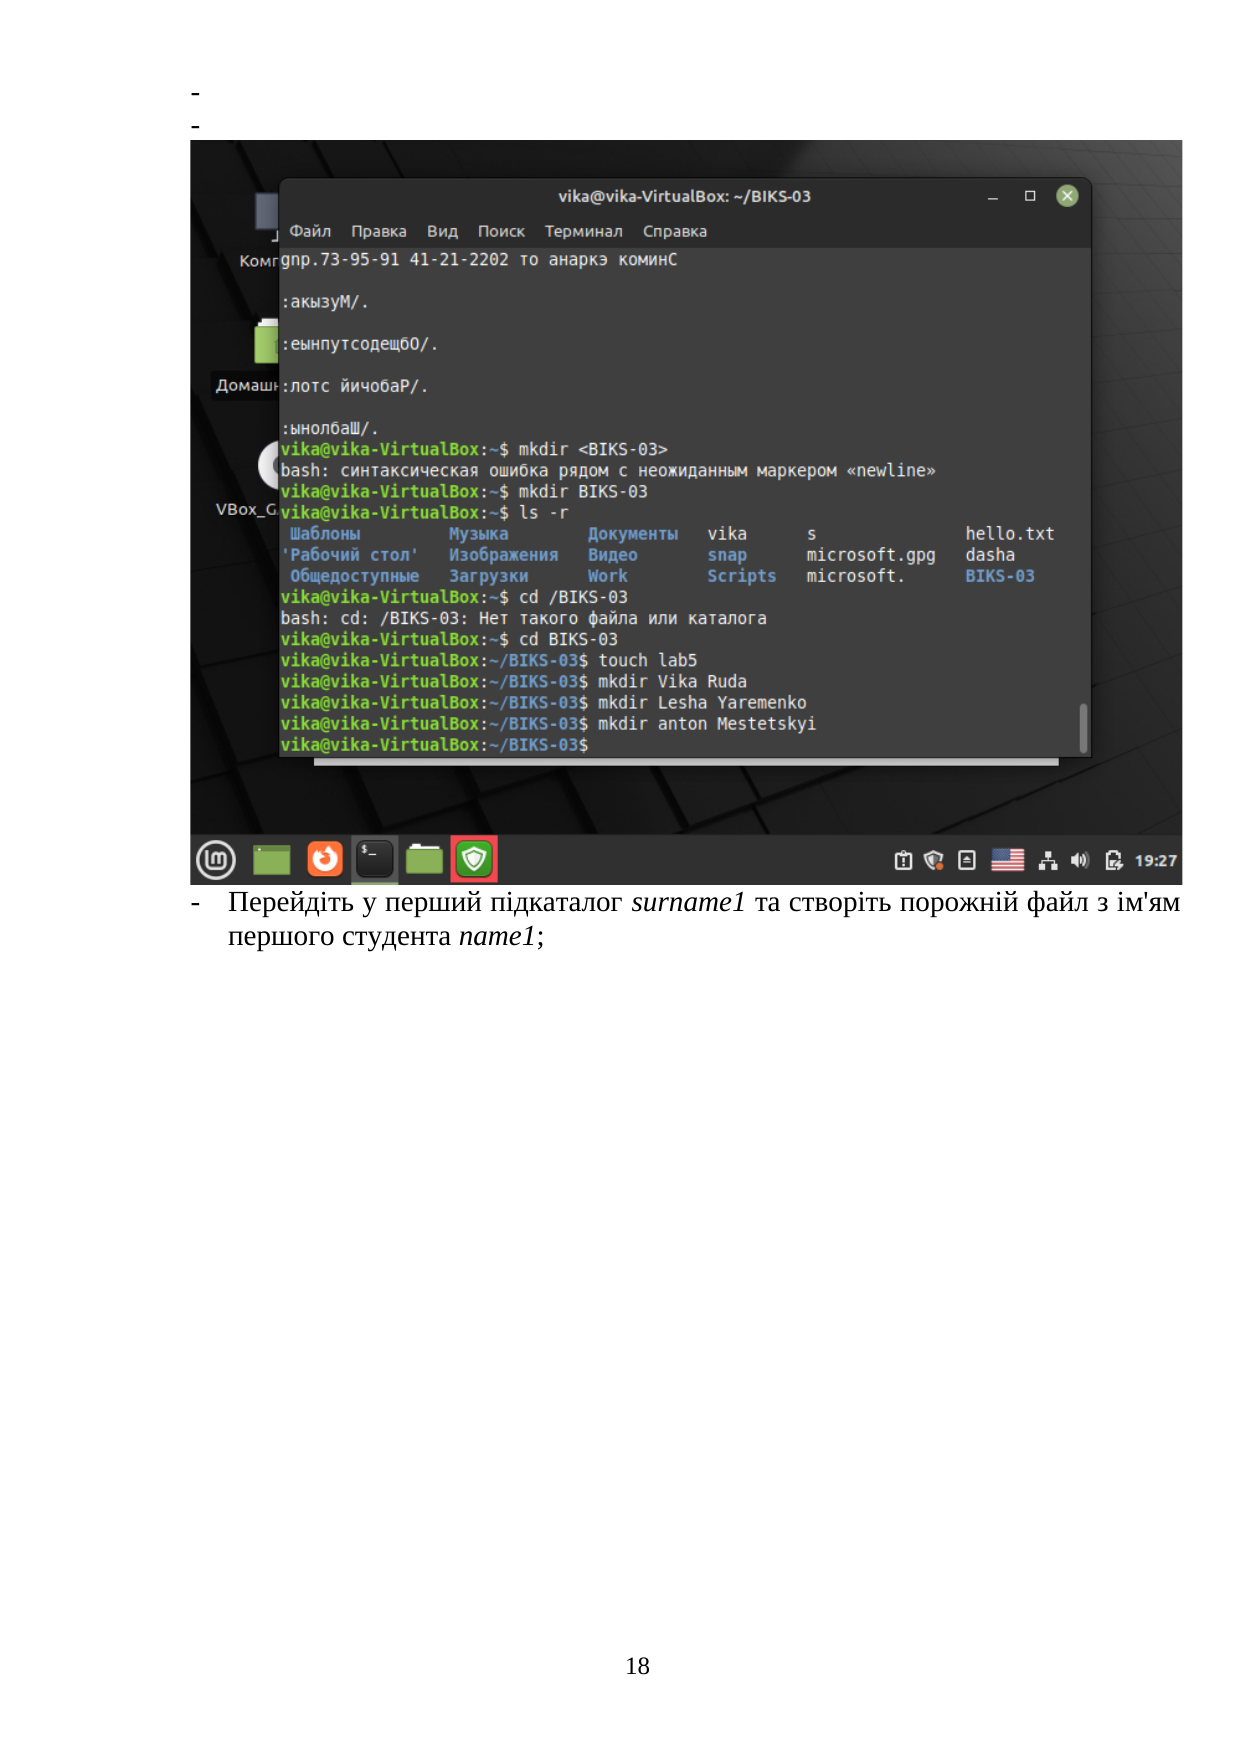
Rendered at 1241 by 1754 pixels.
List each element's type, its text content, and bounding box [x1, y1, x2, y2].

picture [190, 140, 1183, 885]
list Перейдіть у перший підкаталог surname1 та створіть порожній файл з ім'ям першого студента name1; [190, 885, 1181, 952]
